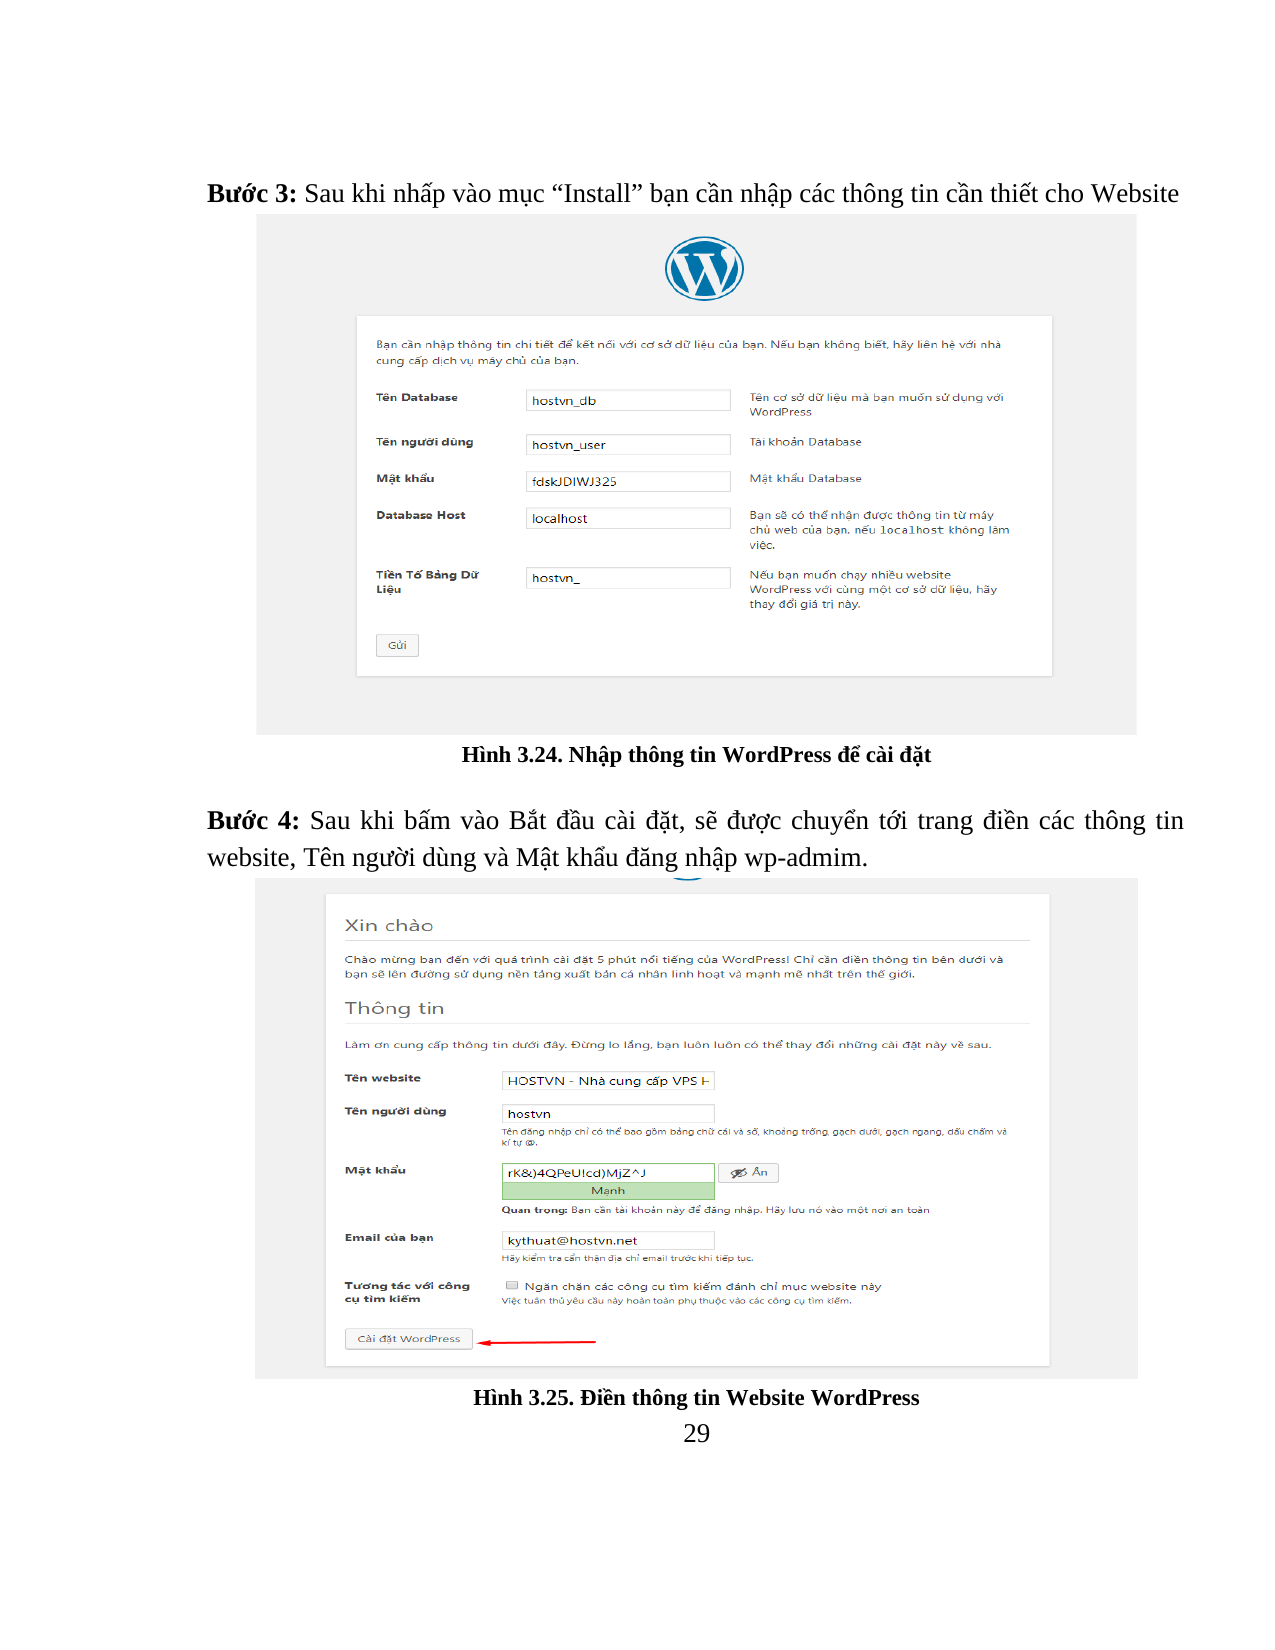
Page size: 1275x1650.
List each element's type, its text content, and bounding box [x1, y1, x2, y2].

text Hình 3.25. Điền thông tin Website WordPress [207, 1384, 1186, 1411]
text Bước 4: Sau khi bấm vào Bắt đầu cài đặt, sẽ được chuyển tới trang điền các thông tin website, Tên người dùng và Mật khẩu đăng nhập wp-admim. [207, 804, 1186, 872]
text Bước 3: Sau khi nhấp vào mục “Install” bạn cần nhập các thông tin cần thiết cho Website [207, 177, 1186, 208]
picture [256, 214, 1137, 735]
text Hình 3.24. Nhập thông tin WordPress để cài đặt [207, 741, 1186, 767]
picture [255, 878, 1138, 1379]
